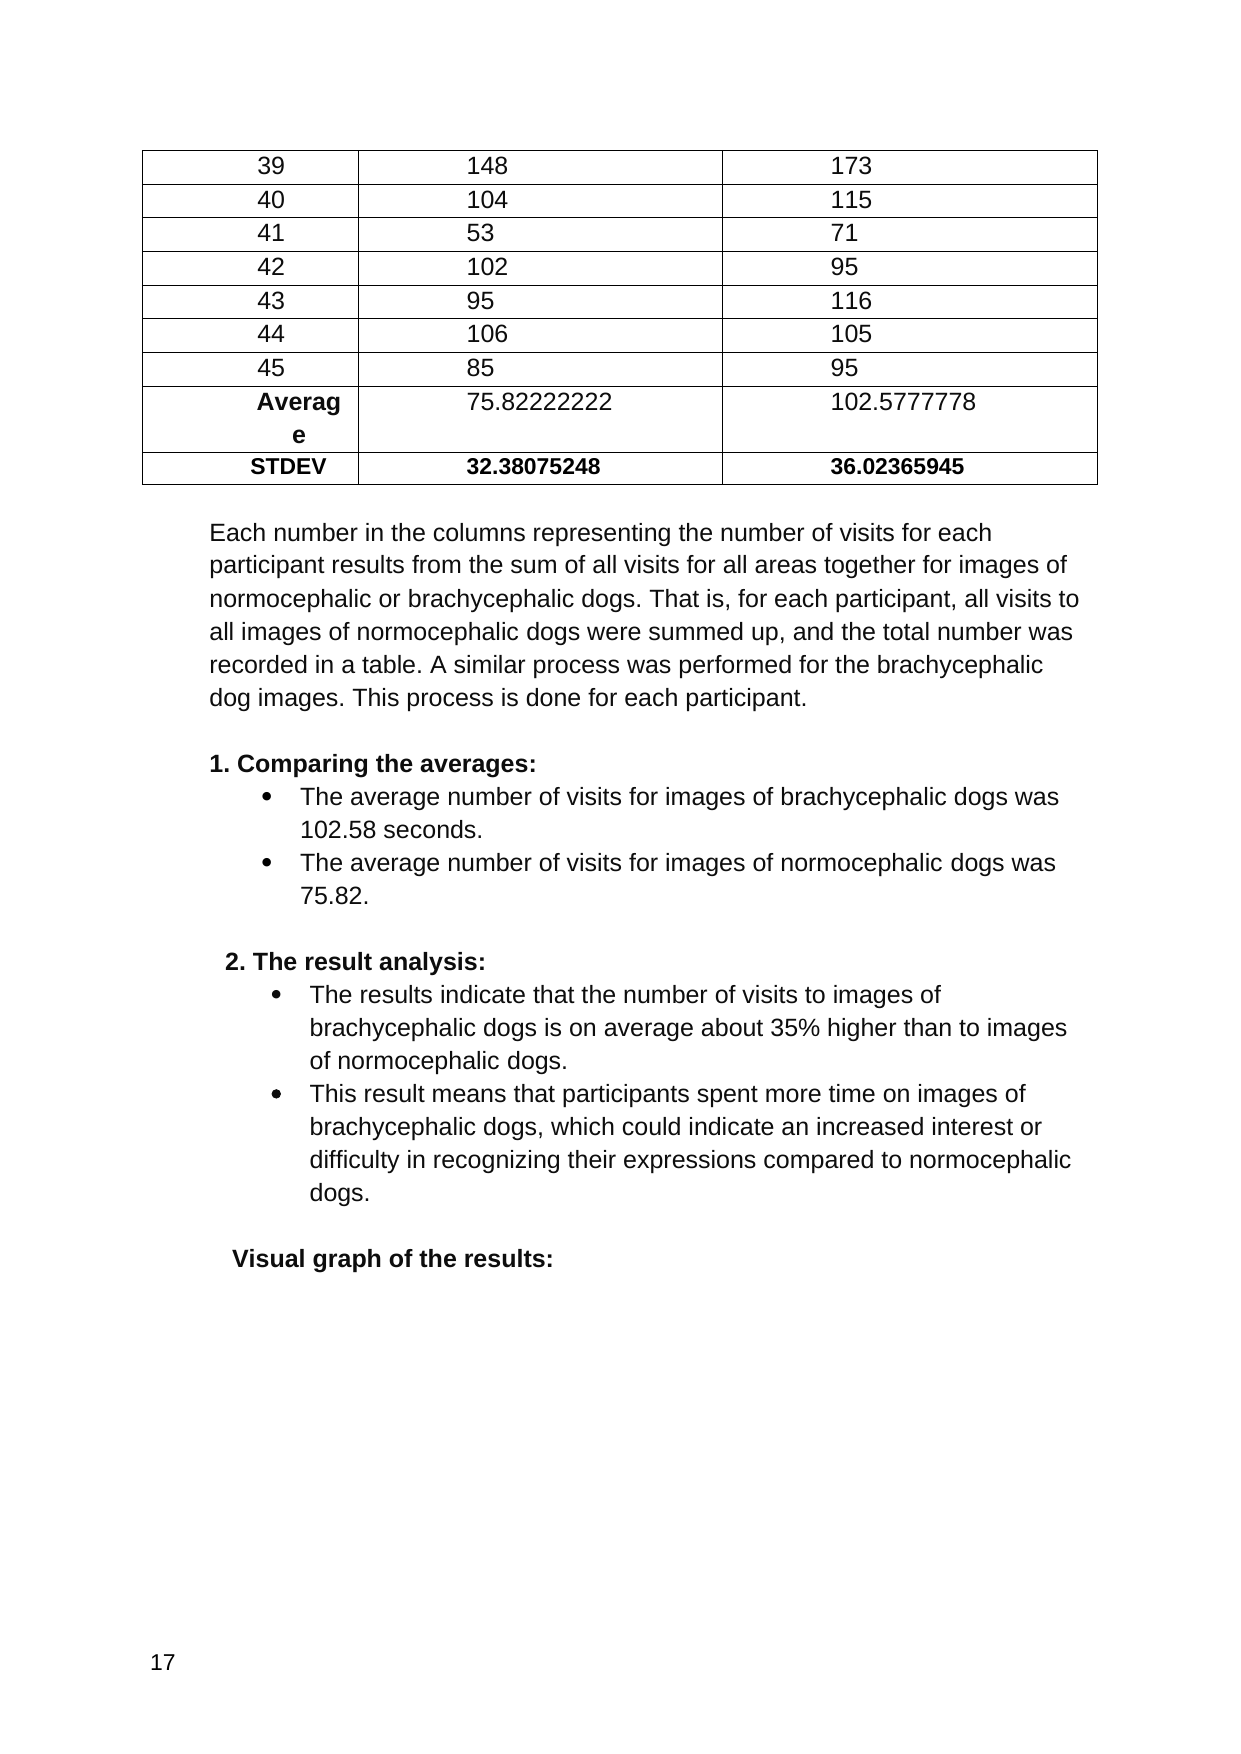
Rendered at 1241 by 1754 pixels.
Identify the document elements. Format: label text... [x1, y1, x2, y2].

table_cell 41 [143, 218, 358, 251]
text 2. The result analysis: [150, 947, 1090, 976]
table_cell 40 [143, 185, 358, 217]
table_cell 36.02365945 [723, 453, 1097, 483]
list The average number of visits for images of brachycephalic dogs was 102.58 seconds. [262, 782, 1090, 843]
table_cell 32.38075248 [359, 453, 722, 483]
text 1. Comparing the averages: [150, 749, 1090, 777]
table_cell 105 [723, 319, 1097, 352]
list The results indicate that the number of visits to images of brachycephalic dogs is on average about 35% higher than to images of normocephalic dogs. [272, 980, 1090, 1075]
table_cell 95 [359, 286, 722, 318]
table_cell 95 [723, 353, 1097, 386]
table_cell 71 [723, 218, 1097, 251]
table_cell 53 [359, 218, 722, 251]
table_cell 43 [143, 286, 358, 318]
text Each number in the columns representing the number of visits for each participant results from the sum of all visits for all areas together for images of normocephalic or brachycephalic dogs. That is, for each participant, all visits to all images of normocephalic dogs were summed up, and the total number was recorded in a table. A similar process was performed for the brachycephalic dog images. This process is done for each participant. [209, 517, 1090, 711]
table_cell 39 [143, 151, 358, 184]
table_cell Average [143, 387, 358, 452]
table_cell STDEV [143, 453, 358, 483]
table_cell 44 [143, 319, 358, 352]
table_cell 42 [143, 252, 358, 284]
text Visual graph of the results: [150, 1244, 1090, 1273]
table_cell 75.82222222 [359, 387, 722, 452]
list The average number of visits for images of normocephalic dogs was 75.82. [262, 848, 1090, 910]
table_cell 115 [723, 185, 1097, 217]
table_cell 102 [359, 252, 722, 284]
table_cell 85 [359, 353, 722, 386]
table_cell 104 [359, 185, 722, 217]
table_cell 106 [359, 319, 722, 352]
table_cell 95 [723, 252, 1097, 284]
table_cell 148 [359, 151, 722, 184]
table_cell 102.5777778 [723, 387, 1097, 452]
table_cell 116 [723, 286, 1097, 318]
list This result means that participants spent more time on images of brachycephalic dogs, which could indicate an increased interest or difficulty in recognizing their expressions compared to normocephalic dogs. [272, 1079, 1090, 1207]
table_cell 173 [723, 151, 1097, 184]
table_cell 45 [143, 353, 358, 386]
